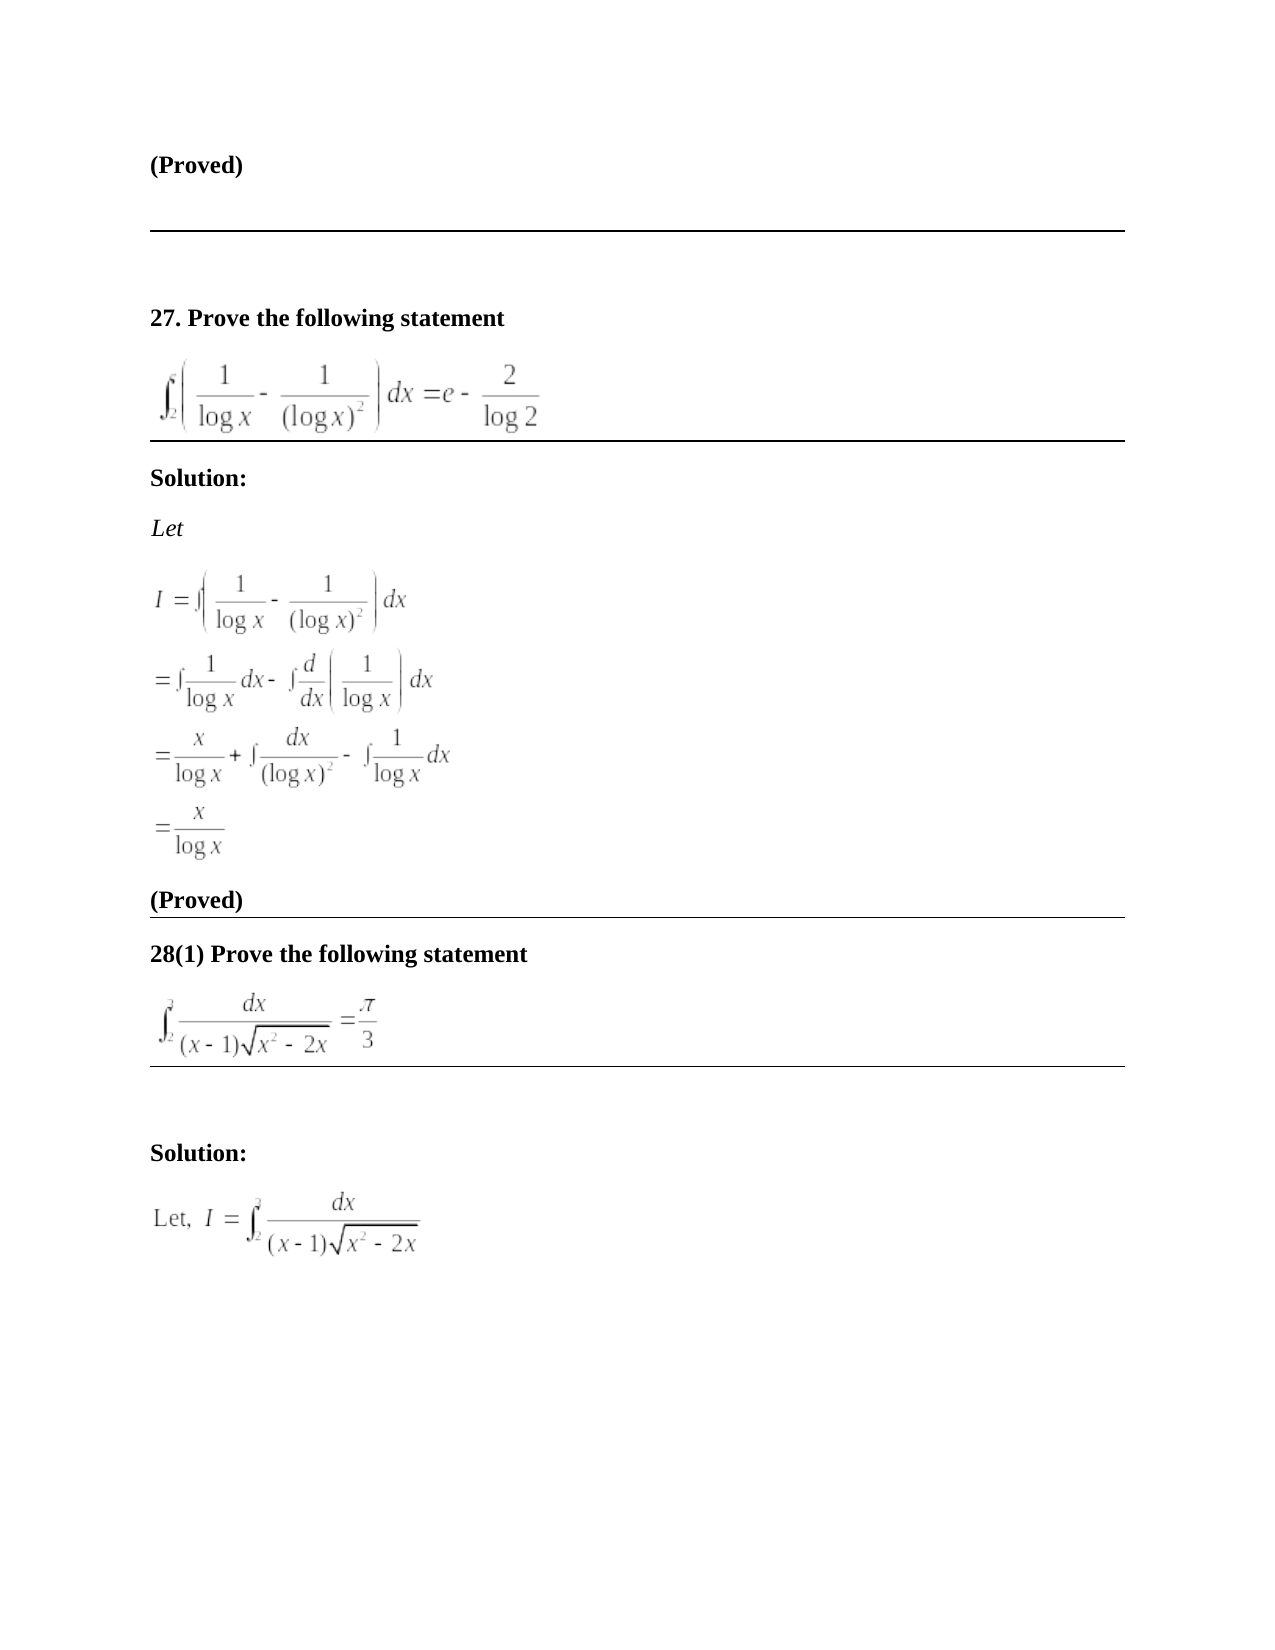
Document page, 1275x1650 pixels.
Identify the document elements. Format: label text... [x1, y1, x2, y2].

text Solution: [150, 1138, 1125, 1167]
text 28(1) Prove the following statement [150, 939, 1125, 968]
text (Proved) [150, 886, 1125, 917]
text Solution: [150, 463, 1125, 492]
text (Proved) [150, 150, 1125, 179]
text 27. Prove the following statement [150, 303, 1125, 331]
